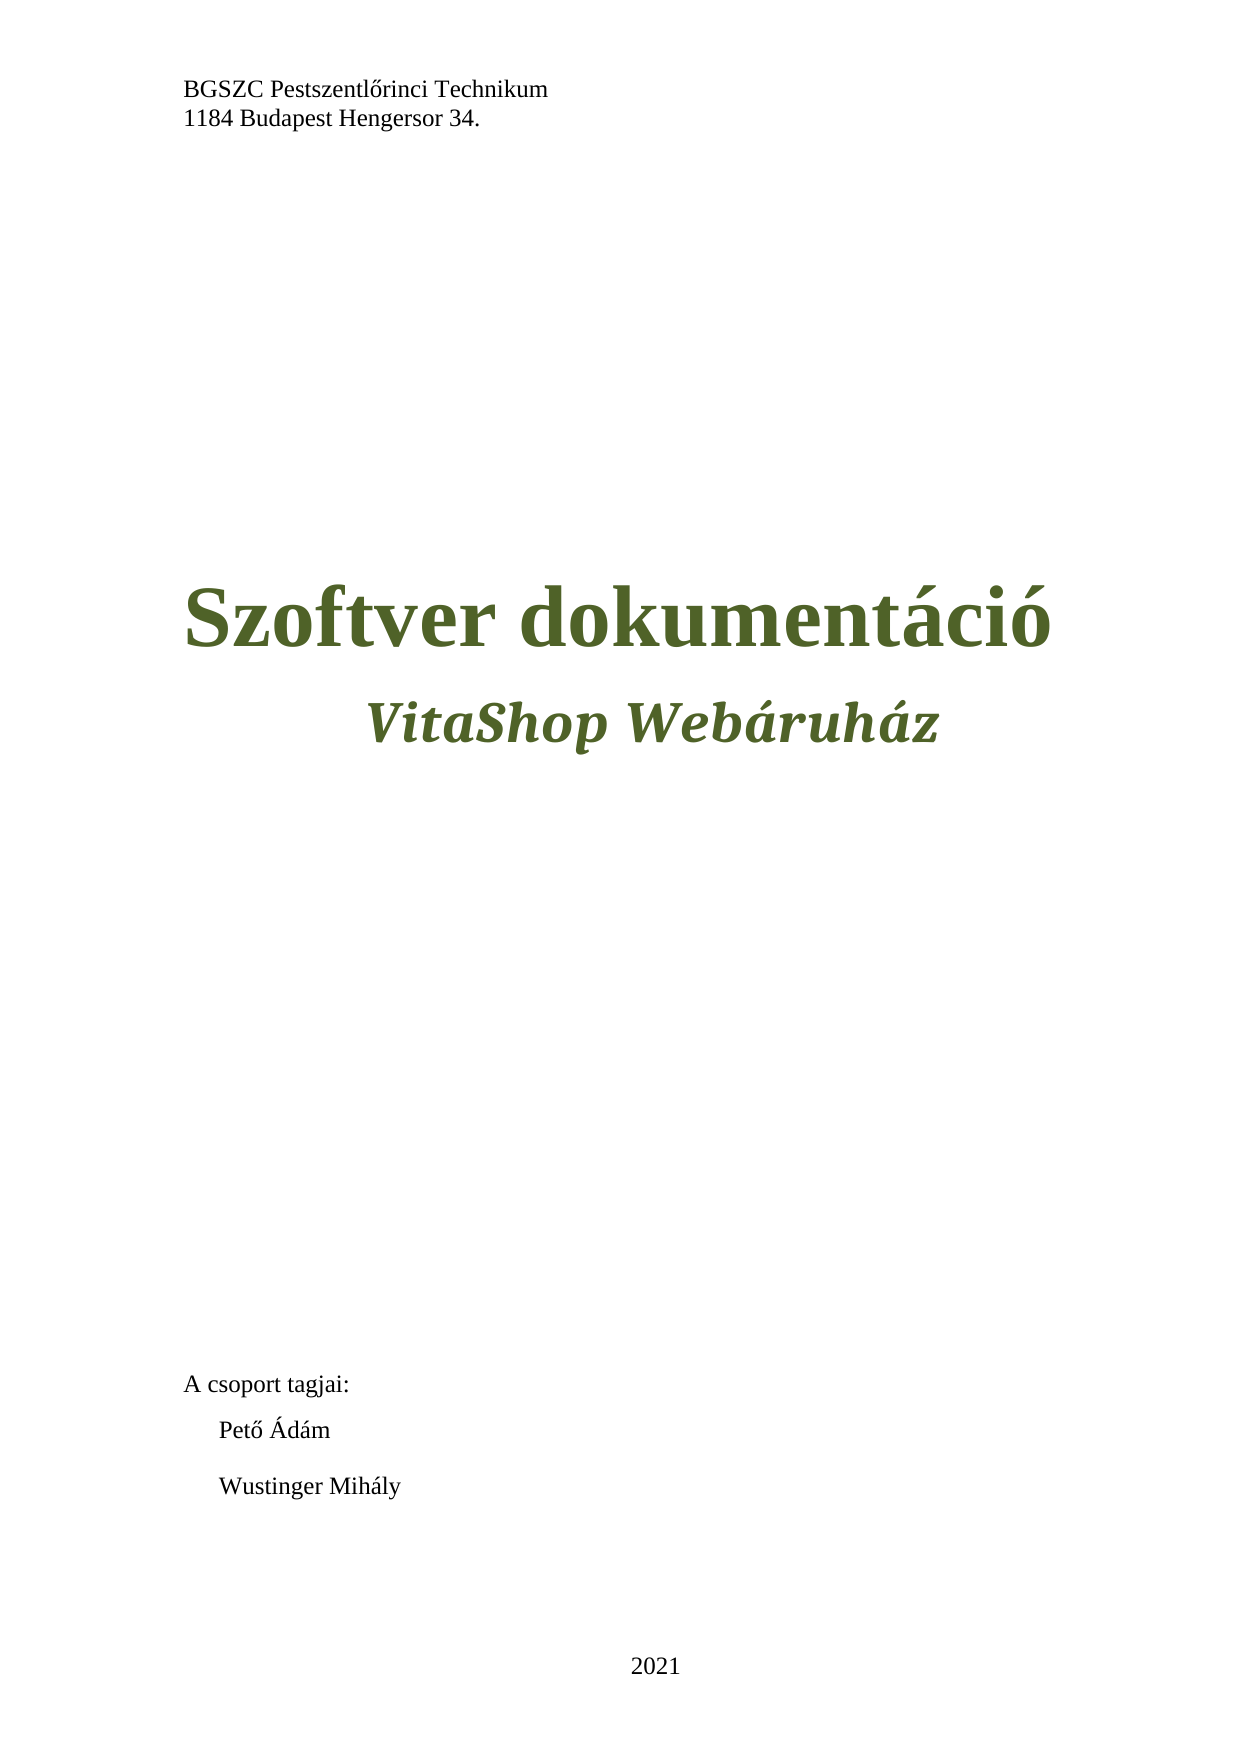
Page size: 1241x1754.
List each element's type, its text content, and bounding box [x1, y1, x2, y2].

text Pető Ádám [183, 1415, 1092, 1444]
text Wustinger Mihály [183, 1471, 1092, 1499]
subtitle A csoport tagjai: [183, 1369, 1092, 1398]
subtitle VitaShop Webáruház [183, 690, 1092, 757]
title Szoftver dokumentáció [183, 564, 1092, 665]
